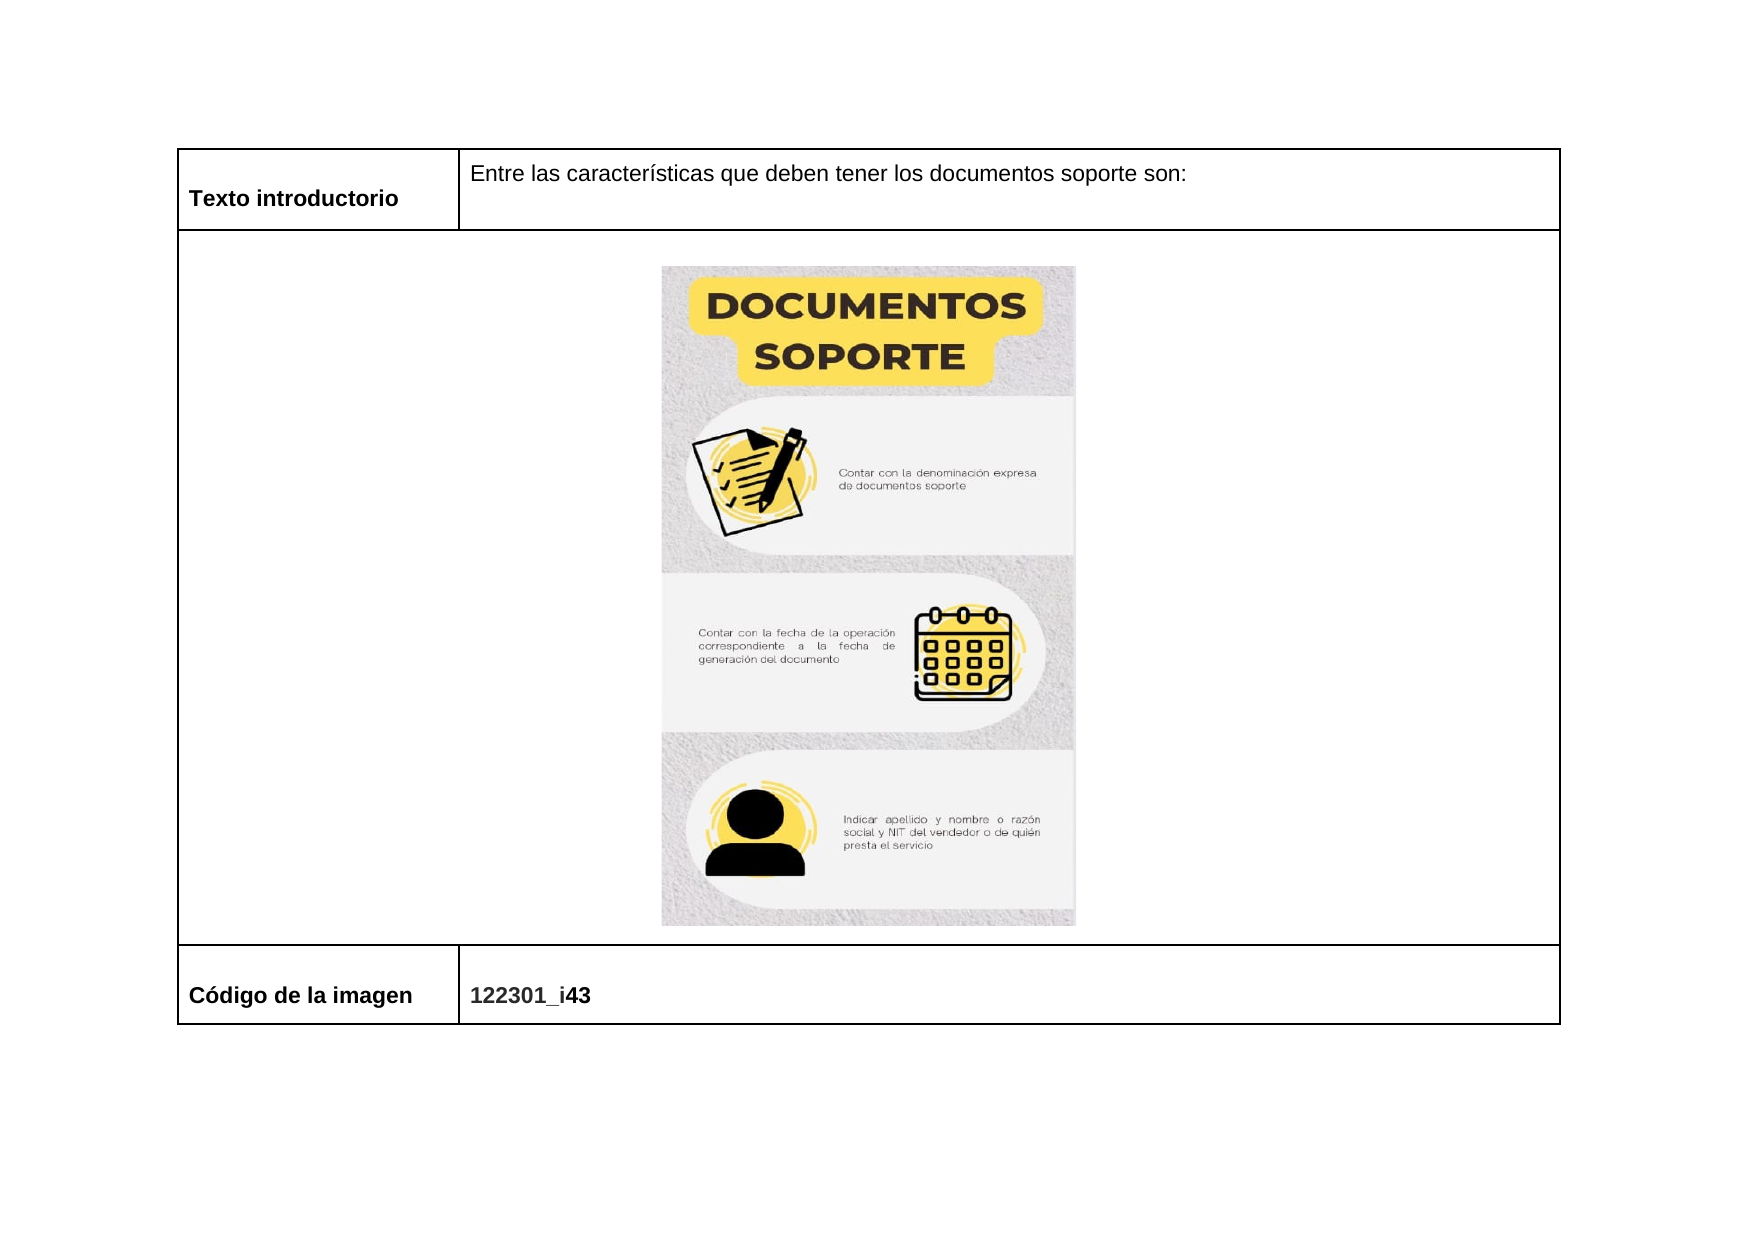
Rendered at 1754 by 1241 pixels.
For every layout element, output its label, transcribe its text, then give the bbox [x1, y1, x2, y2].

table_cell 122301_i43 [460, 946, 1559, 1022]
table_cell Código de la imagen [179, 946, 458, 1022]
picture [661, 266, 1077, 926]
table_cell [179, 231, 1559, 944]
table_cell Texto introductorio [179, 150, 458, 229]
table_cell Entre las características que deben tener los documentos soporte son: [460, 150, 1559, 229]
